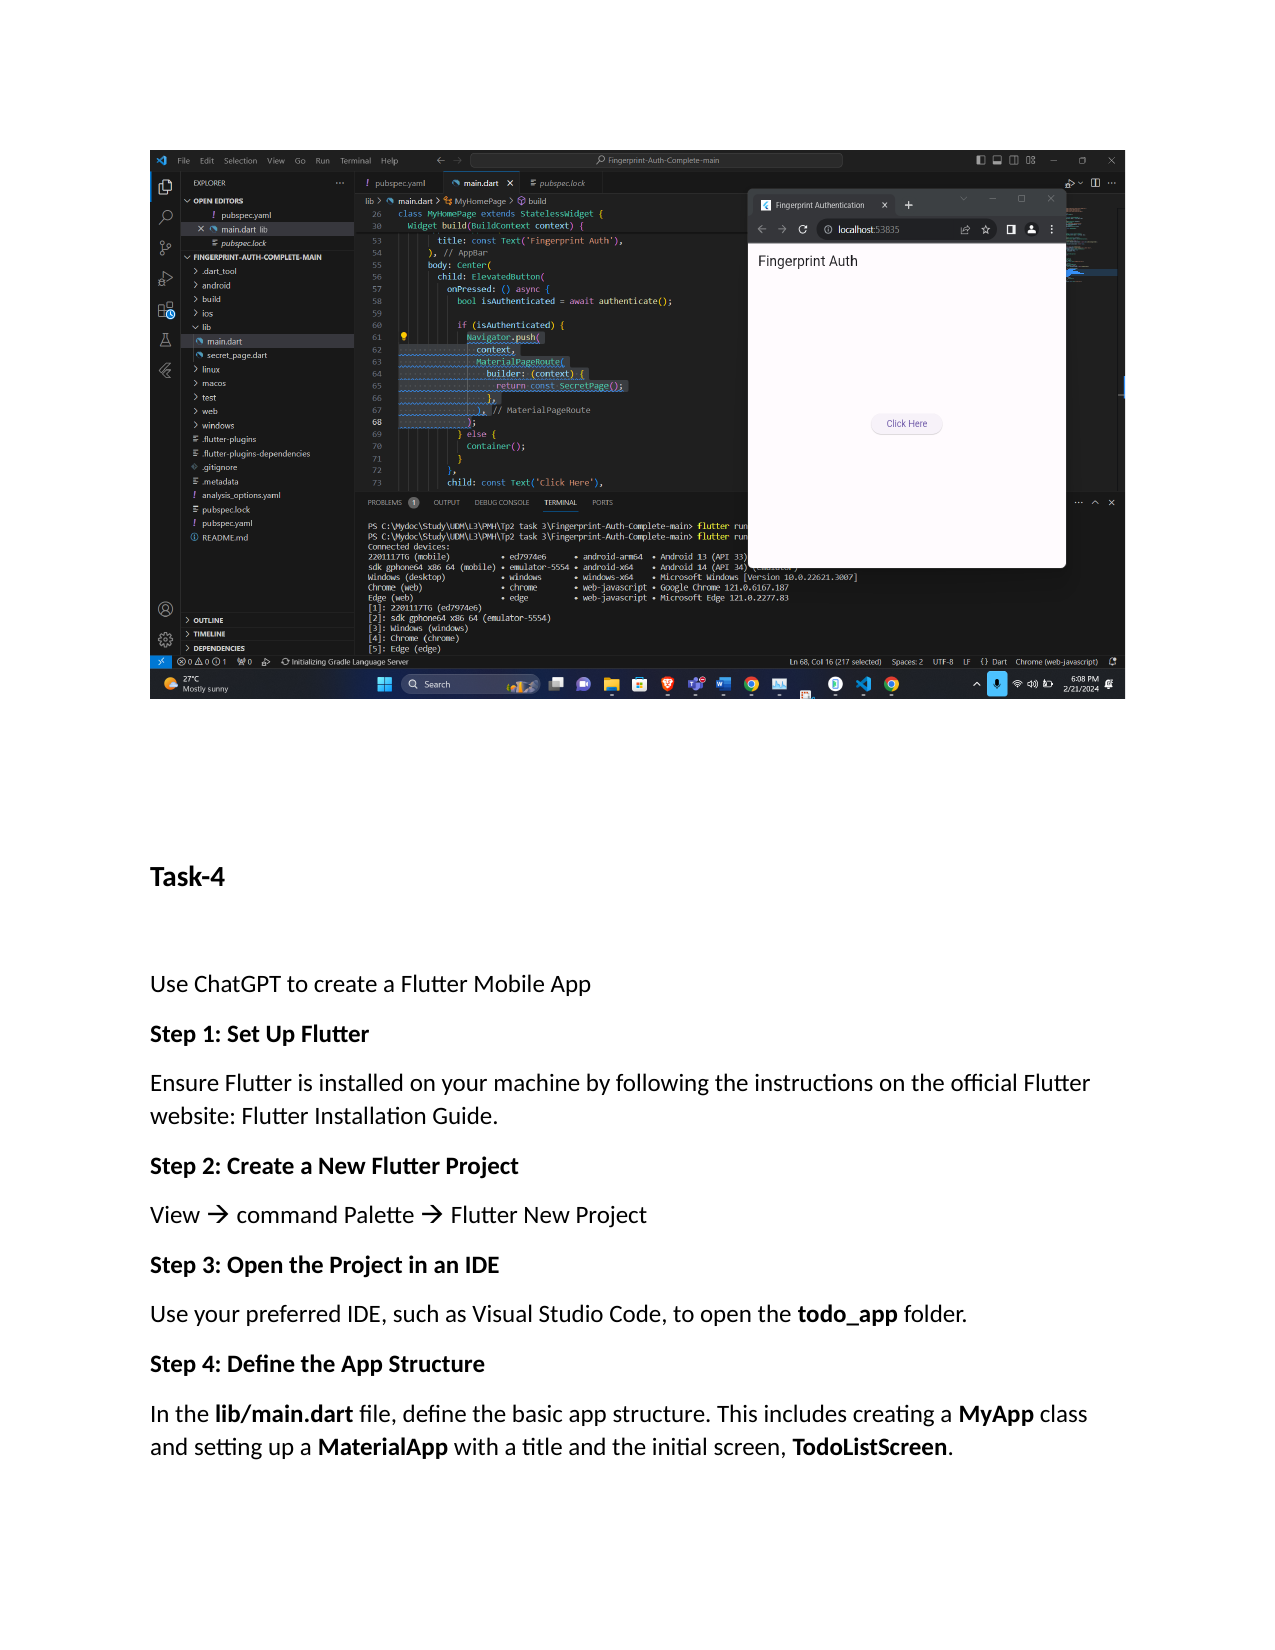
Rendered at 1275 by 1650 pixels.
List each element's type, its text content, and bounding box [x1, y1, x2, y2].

text Step 4: Define the App Structure [150, 1348, 1125, 1379]
text Step 2: Create a New Flutter Project [150, 1150, 1125, 1180]
text Ensure Flutter is installed on your machine by following the instructions on the official Flutter website: Flutter Installation Guide. [150, 1067, 1125, 1131]
picture [150, 150, 1125, 699]
text Use ChatGPT to create a Flutter Mobile App [150, 968, 1125, 999]
text Task-4 [150, 858, 1125, 893]
text Step 3: Open the Project in an IDE [150, 1249, 1125, 1279]
text Use your preferred IDE, such as Visual Studio Code, to open the todo_app folder. [150, 1298, 1125, 1329]
text In the lib/main.dart file, define the basic app structure. This includes creating a MyApp class and setting up a MaterialApp with a title and the initial screen, TodoListScreen. [150, 1398, 1125, 1461]
text View command Palette Flutter New Project [150, 1199, 1125, 1230]
text Step 1: Set Up Flutter [150, 1018, 1125, 1048]
